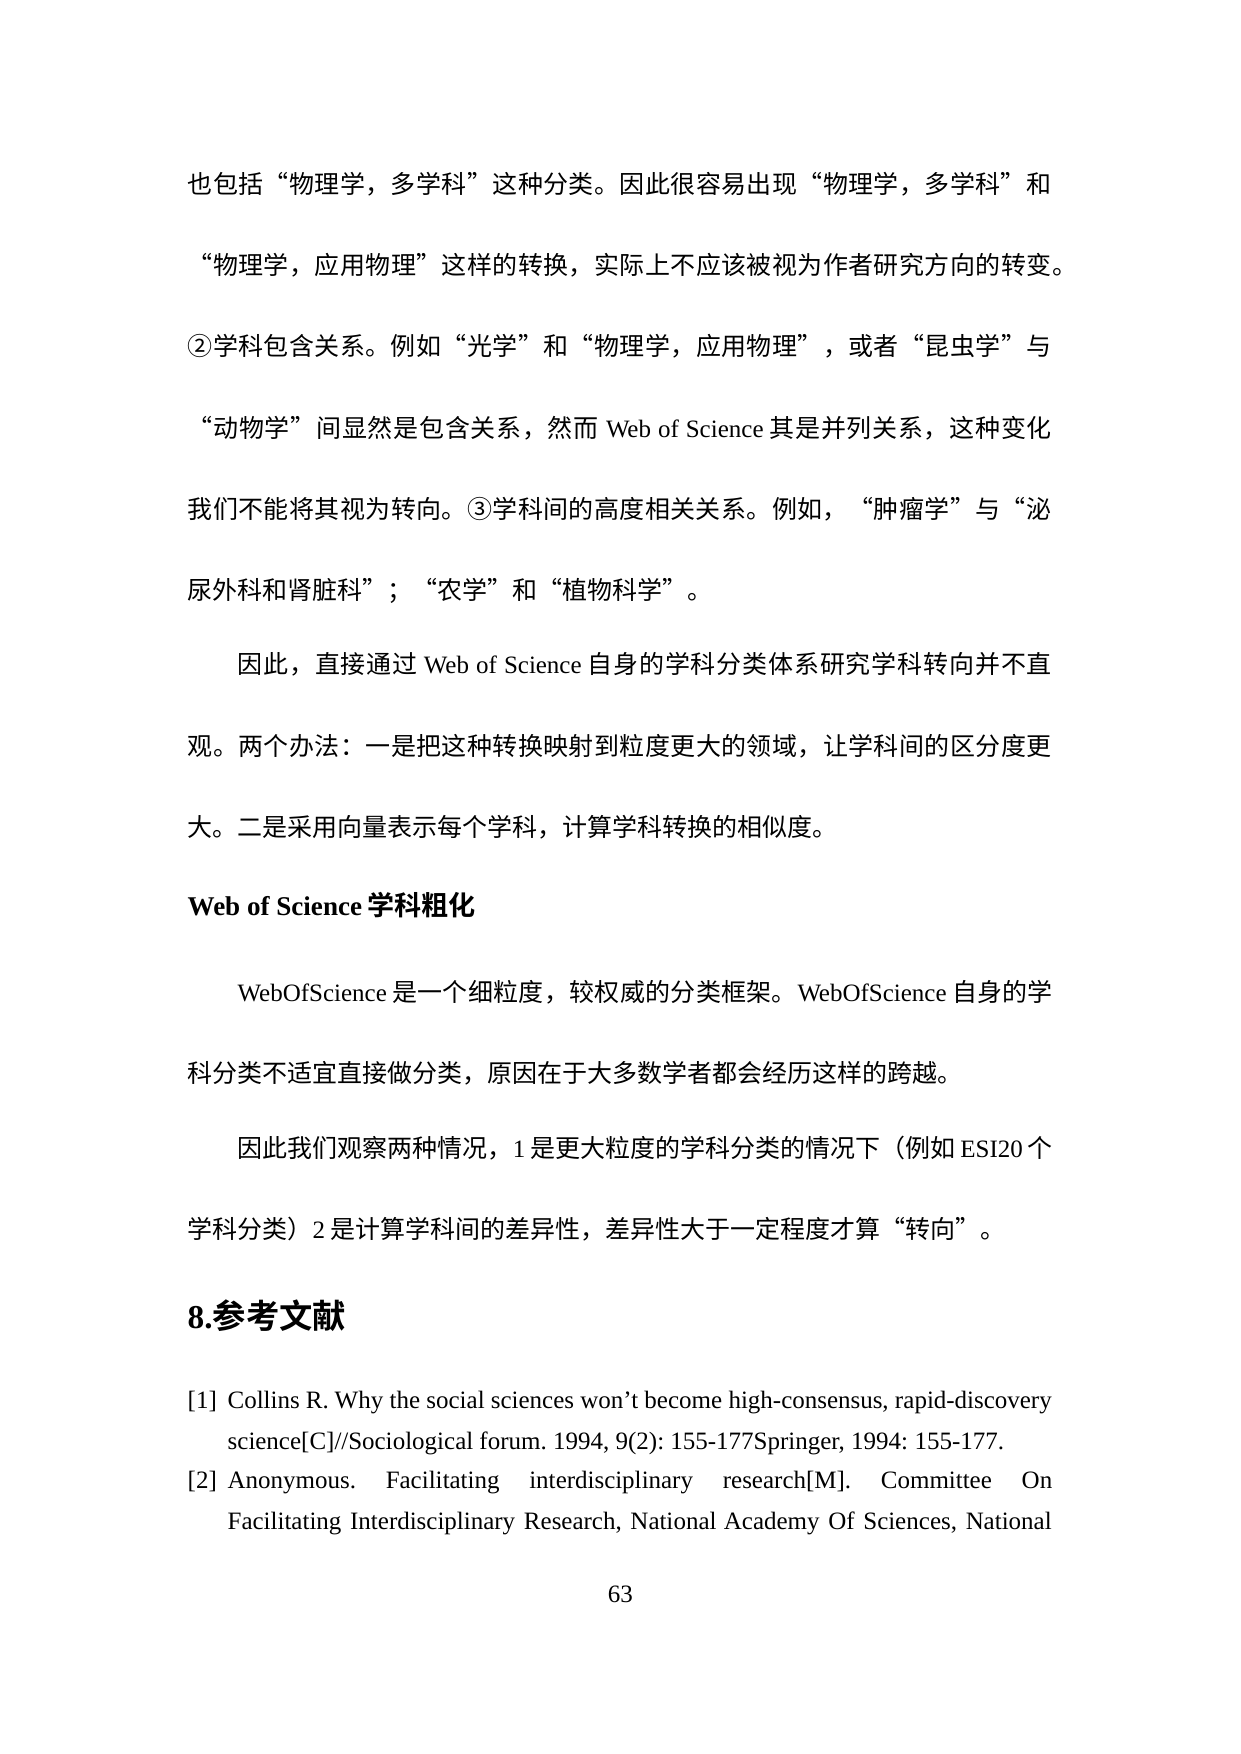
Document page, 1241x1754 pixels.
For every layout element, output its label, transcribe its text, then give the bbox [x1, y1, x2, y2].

subtitle Web of Science学科粗化 [187, 871, 1053, 936]
subtitle 8.参考文献 [187, 1281, 1053, 1346]
text WebOfScience是一个细粒度，较权威的分类框架。WebOfScience自身的学科分类不适宜直接做分类，原因在于大多数学者都会经历这样的跨越。 [187, 958, 1053, 1104]
text 因此，直接通过Web of Science自身的学科分类体系研究学科转向并不直观。两个办法：一是把这种转换映射到粒度更大的领域，让学科间的区分度更大。二是采用向量表示每个学科，计算学科转换的相似度。 [187, 630, 1053, 858]
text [187, 150, 1053, 621]
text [187, 1464, 1053, 1537]
text [1] Collins R. Why the social sciences won’t become high-consensus, rapid-discovery science[C]//Sociological forum. 1994, 9(2): 155-177Springer, 1994: 155-177. [187, 1383, 1053, 1457]
text 因此我们观察两种情况，1是更大粒度的学科分类的情况下（例如ESI20个学科分类）2是计算学科间的差异性，差异性大于一定程度才算“转向”。 [187, 1114, 1053, 1260]
